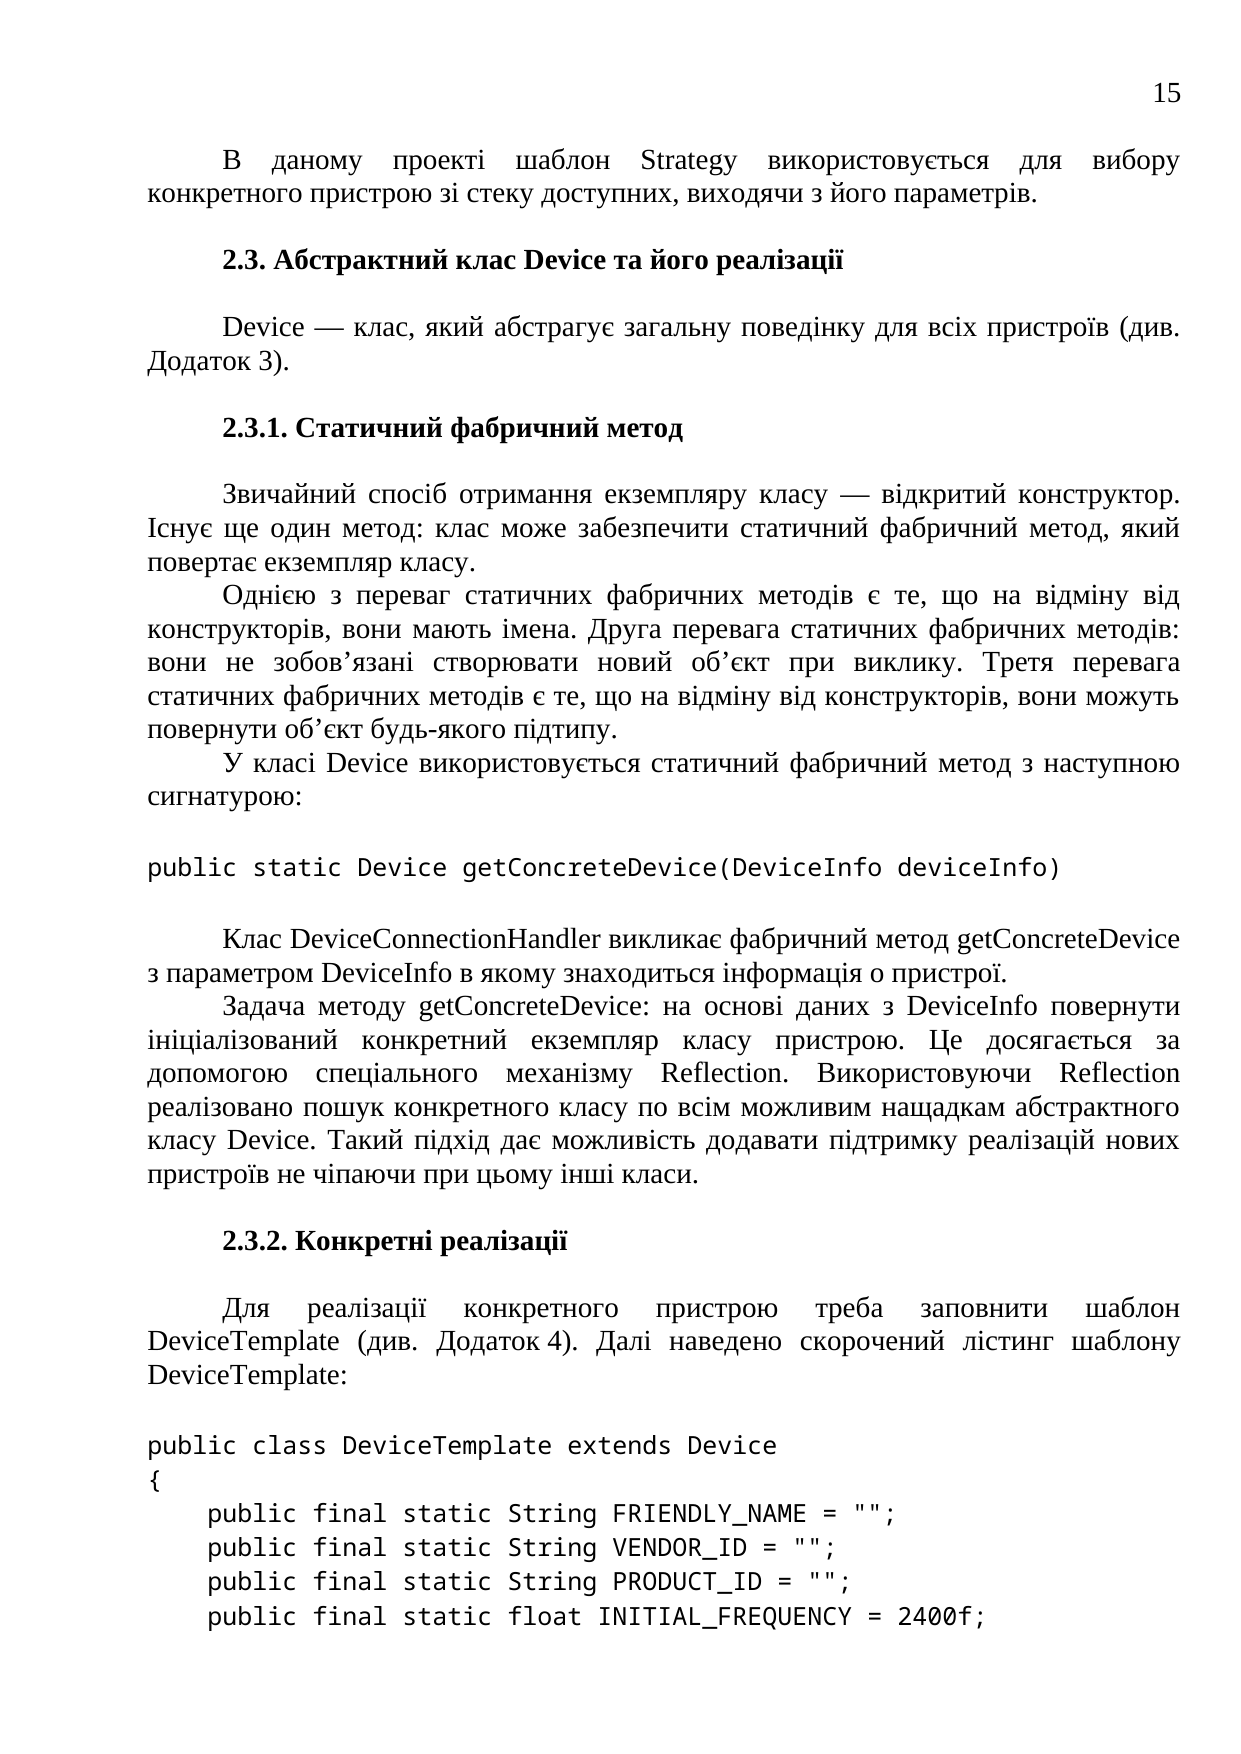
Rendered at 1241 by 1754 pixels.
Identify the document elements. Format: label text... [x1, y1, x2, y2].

text Конкретні реалізації [222, 1223, 1181, 1256]
text public final static String FRIENDLY_NAME = ""; [147, 1496, 1181, 1530]
text Device — клас, який абстрагує загальну поведінку для всіх пристроїв (див. додаток 3). [147, 309, 1181, 376]
text У класі Device використовується статичний фабричний метод з наступною сигнатурою: [147, 745, 1181, 812]
text Звичайний спосіб отримання екземпляру класу — відкритий конструктор. Існує ще один метод: клас може забезпечити статичний фабричний метод, який повертає екземпляр класу. [147, 477, 1181, 577]
text public class DeviceTemplate extends Device [147, 1428, 1181, 1462]
text public final static String PRODUCT_ID = ""; [147, 1564, 1181, 1598]
text public final static float INITIAL_FREQUENCY = 2400f; [147, 1598, 1181, 1632]
text { [147, 1462, 1181, 1496]
text Абстрактний клас Device та його реалізації [222, 242, 1181, 276]
text Статичний фабричний метод [222, 410, 1181, 443]
text Задача методу getConcreteDevice: на основі даних з DeviceInfo повернути ініціалізований конкретний екземпляр класу пристрою. Це досягається за допомогою спеціального механізму Reflection. Використовуючи Reflection реалізовано пошук конкретного класу по всім можливим нащадкам абстрактного класу Device. Такий підхід дає можливість додавати підтримку реалізацій нових пристроїв не чіпаючи при цьому інші класи. [147, 988, 1181, 1189]
text Однією з переваг статичних фабричних методів є те, що на відміну від конструкторів, вони мають імена. Друга перевага статичних фабричних методів: вони не зобов’язані створювати новий об’єкт при виклику. Третя перевага статичних фабричних методів є те, що на відміну від конструкторів, вони можуть повернути об’єкт будь-якого підтипу. [147, 577, 1181, 745]
text Для реалізації конкретного пристрою треба заповнити шаблон DeviceTemplate (див. додаток 4). Далі наведено скорочений лістинг шаблону DeviceTemplate: [147, 1290, 1181, 1390]
text public static Device getConcreteDevice(DeviceInfo deviceInfo) [147, 849, 1181, 884]
text В даному проекті шаблон Strategy використовується для вибору конкретного пристрою зі стеку доступних, виходячи з його параметрів. [147, 142, 1181, 209]
text Клас DeviceConnectionHandler викликає фабричний метод getConcreteDevice з параметром DeviceInfo в якому знаходиться інформація о пристрої. [147, 921, 1181, 988]
text public final static String VENDOR_ID = ""; [147, 1530, 1181, 1564]
